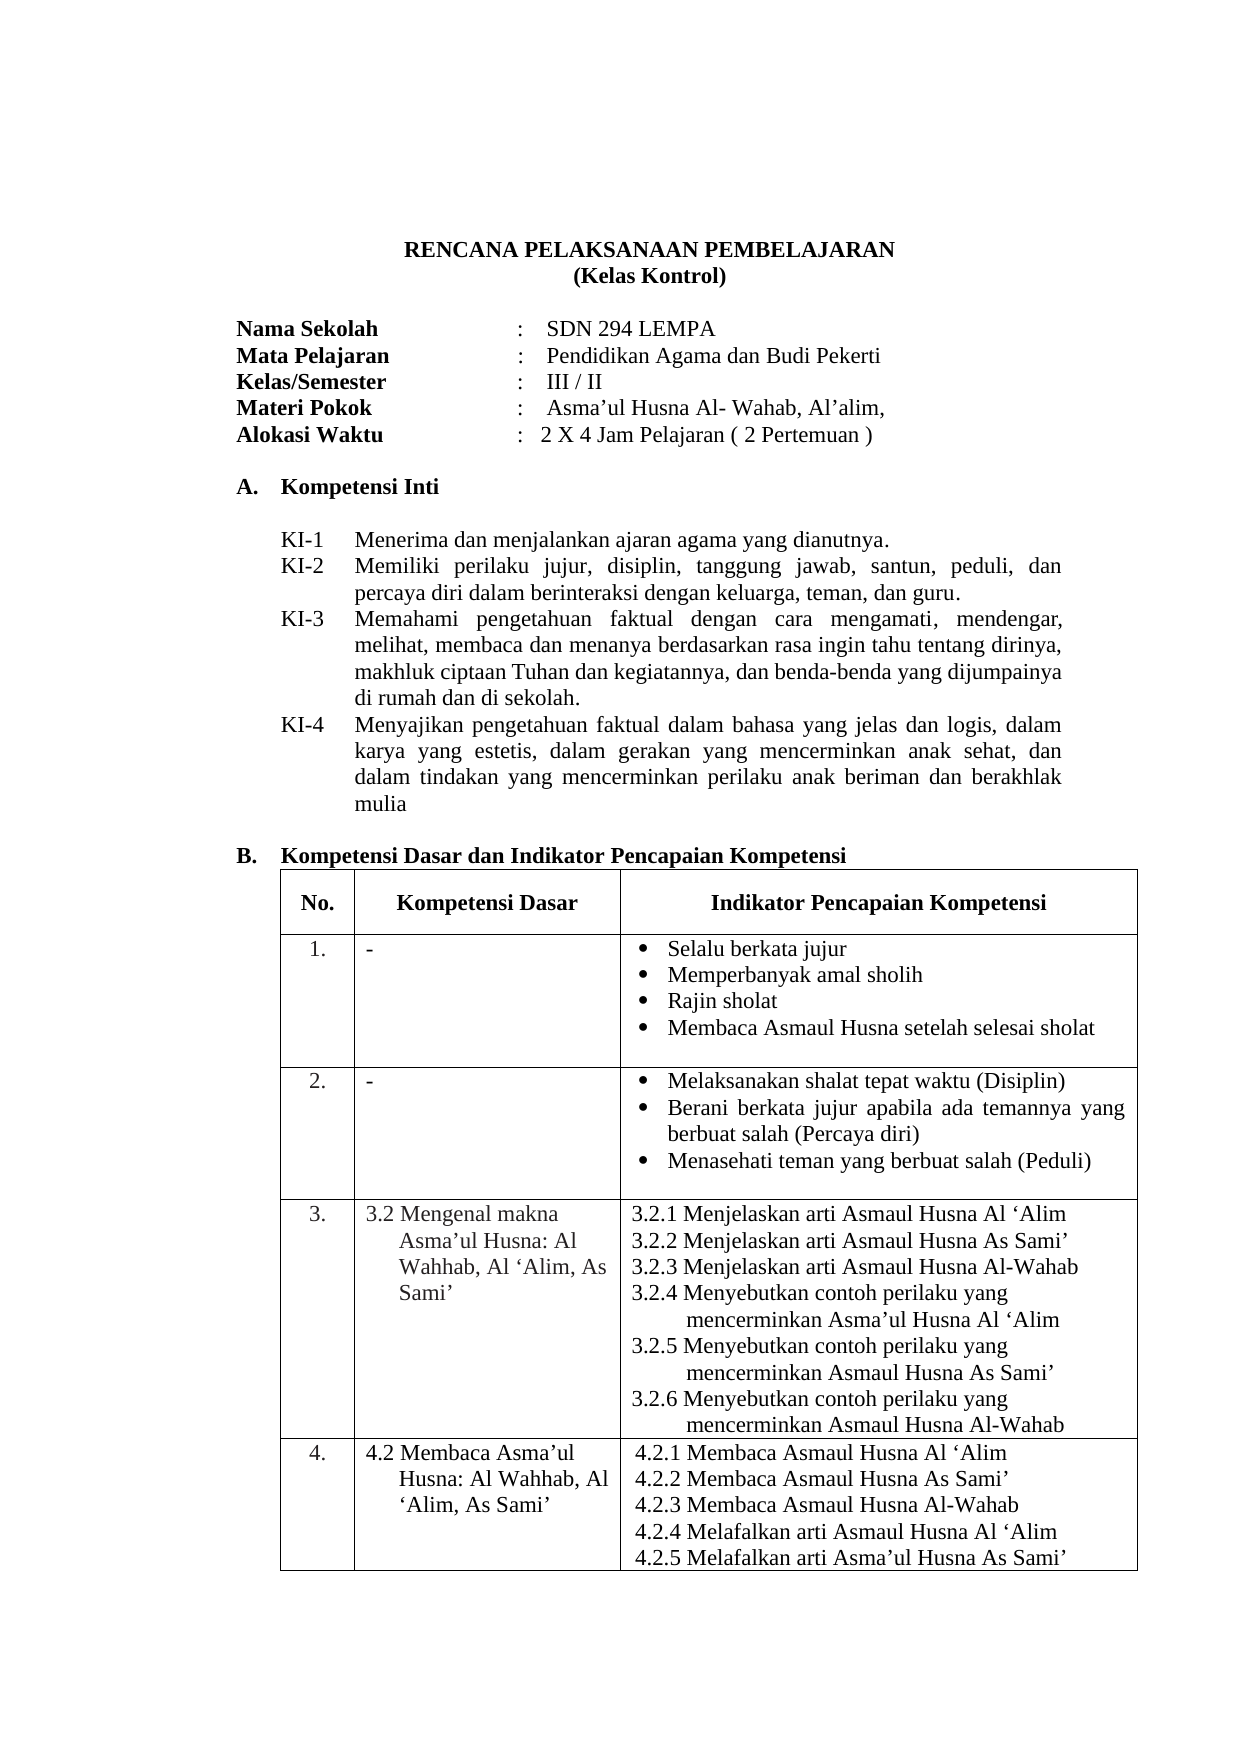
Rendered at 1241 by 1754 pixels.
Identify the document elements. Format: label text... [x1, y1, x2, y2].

text Nama Sekolah : SDN 294 LEMPA [236, 315, 1063, 342]
text KI-3 Memahami pengetahuan faktual dengan cara mengamati, mendengar, melihat, membaca dan menanya berdasarkan rasa ingin tahu tentang dirinya, makhluk ciptaan Tuhan dan kegiatannya, dan benda-benda yang dijumpainya di rumah dan di sekolah. [281, 605, 1063, 711]
list Kompetensi Dasar dan Indikator Pencapaian Kompetensi [236, 842, 1063, 869]
text KI-2 Memiliki perilaku jujur, disiplin, tanggung jawab, santun, peduli, dan percaya diri dalam berinteraksi dengan keluarga, teman, dan guru. [281, 552, 1063, 605]
text Materi Pokok : Asma’ul Husna Al- Wahab, Al’alim, [236, 394, 1063, 421]
table_cell Selalu berkata jujur Memperbanyak amal sholih Rajin sholat Membaca Asmaul Husna setelah selesai sholat [621, 935, 1137, 1067]
text Alokasi Waktu : 2 X 4 Jam Pelajaran ( 2 Pertemuan ) [236, 421, 1063, 447]
table_cell 1. [281, 935, 354, 1067]
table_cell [355, 1439, 620, 1570]
table_cell Melaksanakan shalat tepat waktu (Disiplin) Berani berkata jujur apabila ada temannya yang berbuat salah (Percaya diri) Menasehati teman yang berbuat salah (Peduli) [621, 1068, 1137, 1199]
text (Kelas Kontrol) [236, 263, 1063, 289]
text KI-4 Menyajikan pengetahuan faktual dalam bahasa yang jelas dan logis, dalam karya yang estetis, dalam gerakan yang mencerminkan anak sehat, dan dalam tindakan yang mencerminkan perilaku anak beriman dan berakhlak mulia [281, 711, 1063, 816]
table_cell 3. [281, 1200, 354, 1438]
table_header No. [281, 870, 354, 934]
text Kelas/Semester : III / II [236, 368, 1063, 394]
table_cell 3.2.1 Menjelaskan arti Asmaul Husna Al ‘Alim 3.2.2 Menjelaskan arti Asmaul Husna As Sami’ 3.2.3 Menjelaskan arti Asmaul Husna Al-Wahab 3.2.4 Menyebutkan contoh perilaku yang mencerminkan Asma’ul Husna Al ‘Alim 3.2.5 Menyebutkan contoh perilaku yang mencerminkan Asmaul Husna As Sami’ 3.2.6 Menyebutkan contoh perilaku yang mencerminkan Asmaul Husna Al-Wahab [621, 1200, 1137, 1438]
table_cell 3.2 Mengenal makna Asma’ul Husna: Al Wahhab, Al ‘Alim, As Sami’ [355, 1200, 620, 1438]
text KI-1 Menerima dan menjalankan ajaran agama yang dianutnya. [281, 526, 1063, 552]
table_cell - [355, 1068, 620, 1199]
list Kompetensi Inti [236, 473, 1063, 500]
text Mata Pelajaran : Pendidikan Agama dan Budi Pekerti [236, 342, 1063, 368]
table_cell 4. [281, 1439, 354, 1570]
table_cell 2. [281, 1068, 354, 1199]
text RENCANA PELAKSANAAN PEMBELAJARAN [236, 236, 1063, 263]
table_cell - [355, 935, 620, 1067]
table_header Kompetensi Dasar [355, 870, 620, 934]
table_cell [621, 1439, 1137, 1570]
table_header Indikator Pencapaian Kompetensi [621, 870, 1137, 934]
